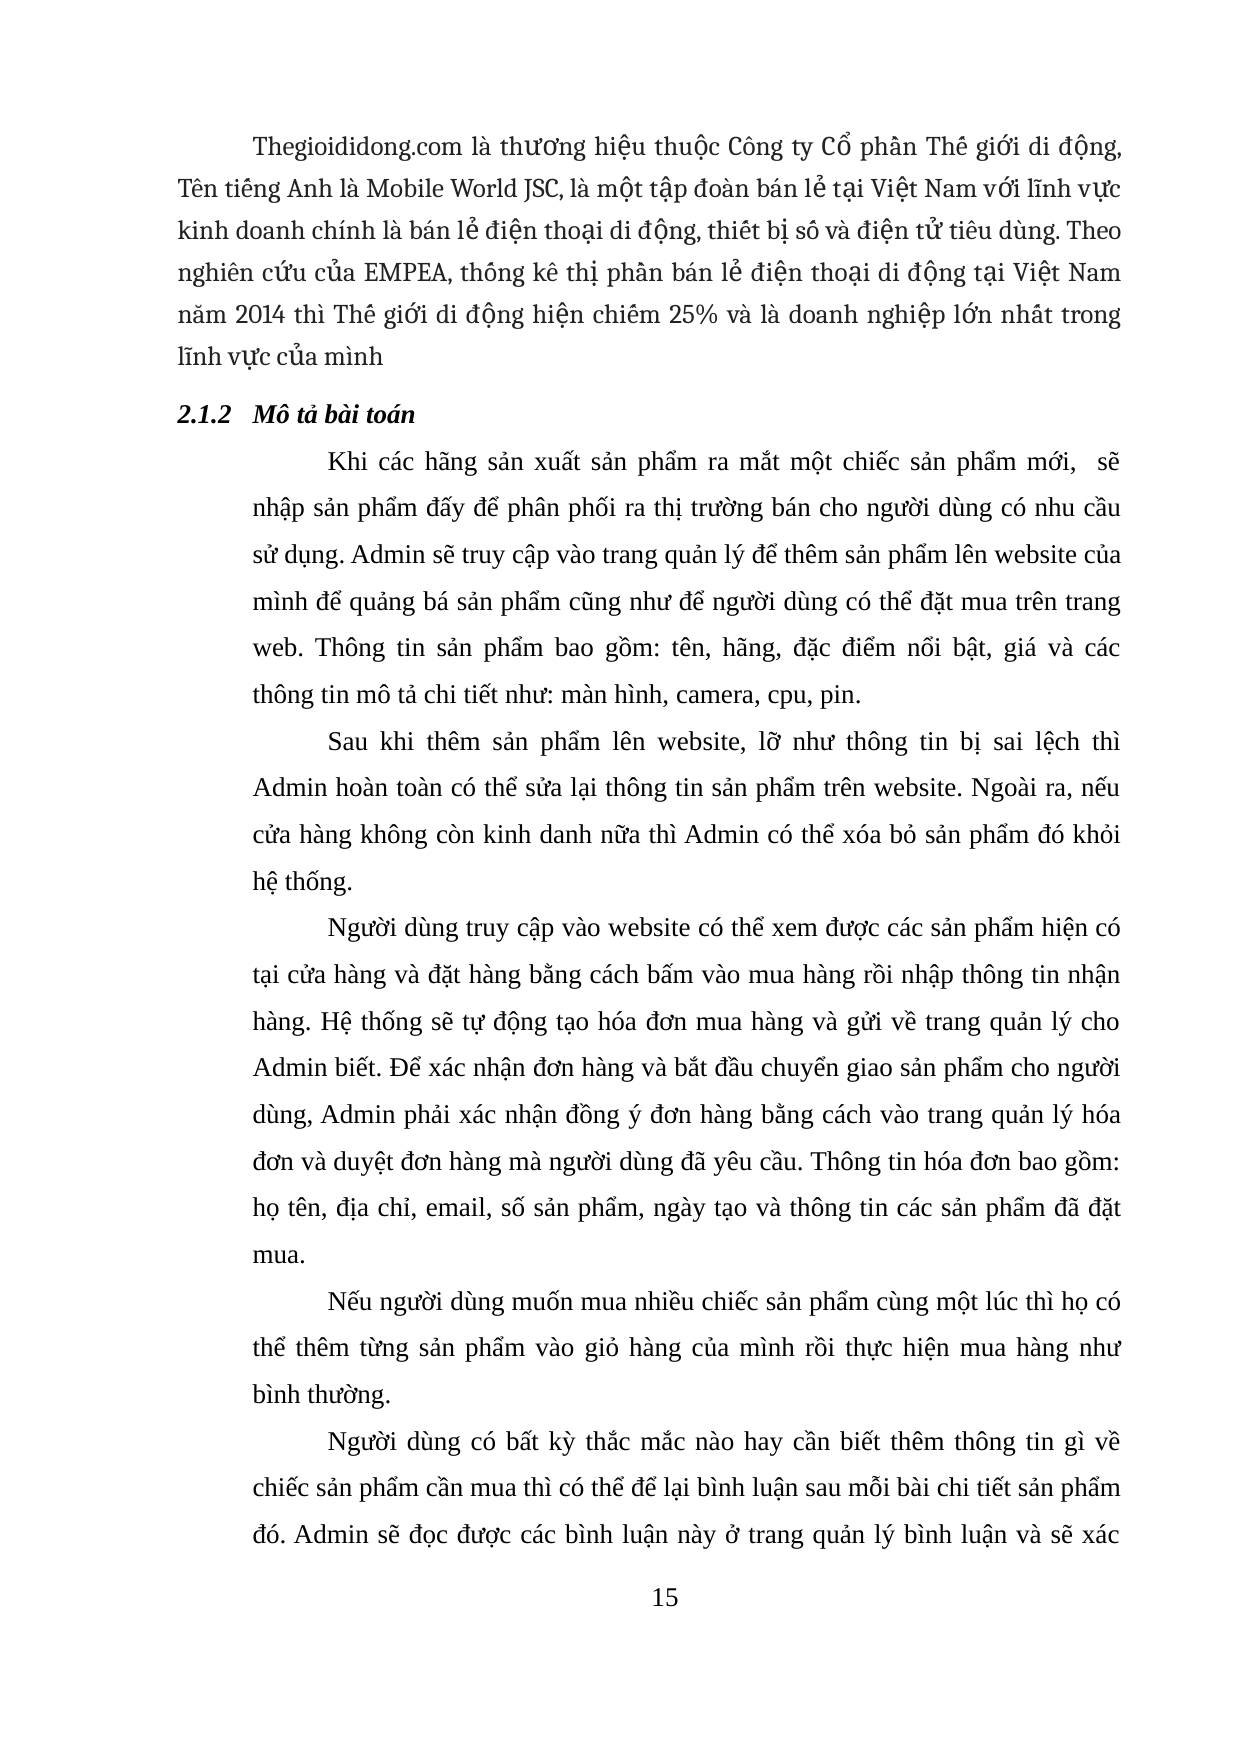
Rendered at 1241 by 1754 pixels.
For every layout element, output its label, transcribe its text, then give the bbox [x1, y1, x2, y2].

list Sau khi thêm sản phẩm lên website, lỡ như thông tin bị sai lệch thì Admin hoàn toàn có thể sửa lại thông tin sản phẩm trên website. Ngoài ra, nếu cửa hàng không còn kinh danh nữa thì Admin có thể xóa bỏ sản phẩm đó khỏi hệ thống. [252, 724, 1122, 896]
list Người dùng truy cập vào website có thể xem được các sản phẩm hiện có tại cửa hàng và đặt hàng bằng cách bấm vào mua hàng rồi nhập thông tin nhận hàng. Hệ thống sẽ tự động tạo hóa đơn mua hàng và gửi về trang quản lý cho Admin biết. Để xác nhận đơn hàng và bắt đầu chuyển giao sản phẩm cho người dùng, Admin phải xác nhận đồng ý đơn hàng bằng cách vào trang quản lý hóa đơn và duyệt đơn hàng mà người dùng đã yêu cầu. Thông tin hóa đơn bao gồm: họ tên, địa chỉ, email, số sản phẩm, ngày tạo và thông tin các sản phẩm đã đặt mua. [252, 911, 1122, 1269]
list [252, 1424, 1122, 1549]
list Mô tả bài toán [177, 398, 1122, 429]
text Thegioididong.com là thương hiệu thuộc Công ty Cổ phần Thế giới di động, Tên tiếng Anh là Mobile World JSC, là một tập đoàn bán lẻ tại Việt Nam với lĩnh vực kinh doanh chính là bán lẻ điện thoại di động, thiết bị số và điện tử tiêu dùng. Theo nghiên cứu của EMPEA, thống kê thị phần bán lẻ điện thoại di động tại Việt Nam năm 2014 thì Thế giới di động hiện chiếm 25% và là doanh nghiệp lớn nhất trong lĩnh vực của mình [177, 131, 1122, 372]
list Khi các hãng sản xuất sản phẩm ra mắt một chiếc sản phẩm mới, sẽ nhập sản phẩm đấy để phân phối ra thị trường bán cho người dùng có nhu cầu sử dụng. Admin sẽ truy cập vào trang quản lý để thêm sản phẩm lên website của mình để quảng bá sản phẩm cũng như để người dùng có thể đặt mua trên trang web. Thông tin sản phẩm bao gồm: tên, hãng, đặc điểm nổi bật, giá và các thông tin mô tả chi tiết như: màn hình, camera, cpu, pin. [252, 444, 1122, 709]
list Nếu người dùng muốn mua nhiều chiếc sản phẩm cùng một lúc thì họ có thể thêm từng sản phẩm vào giỏ hàng của mình rồi thực hiện mua hàng như bình thường. [252, 1284, 1122, 1409]
